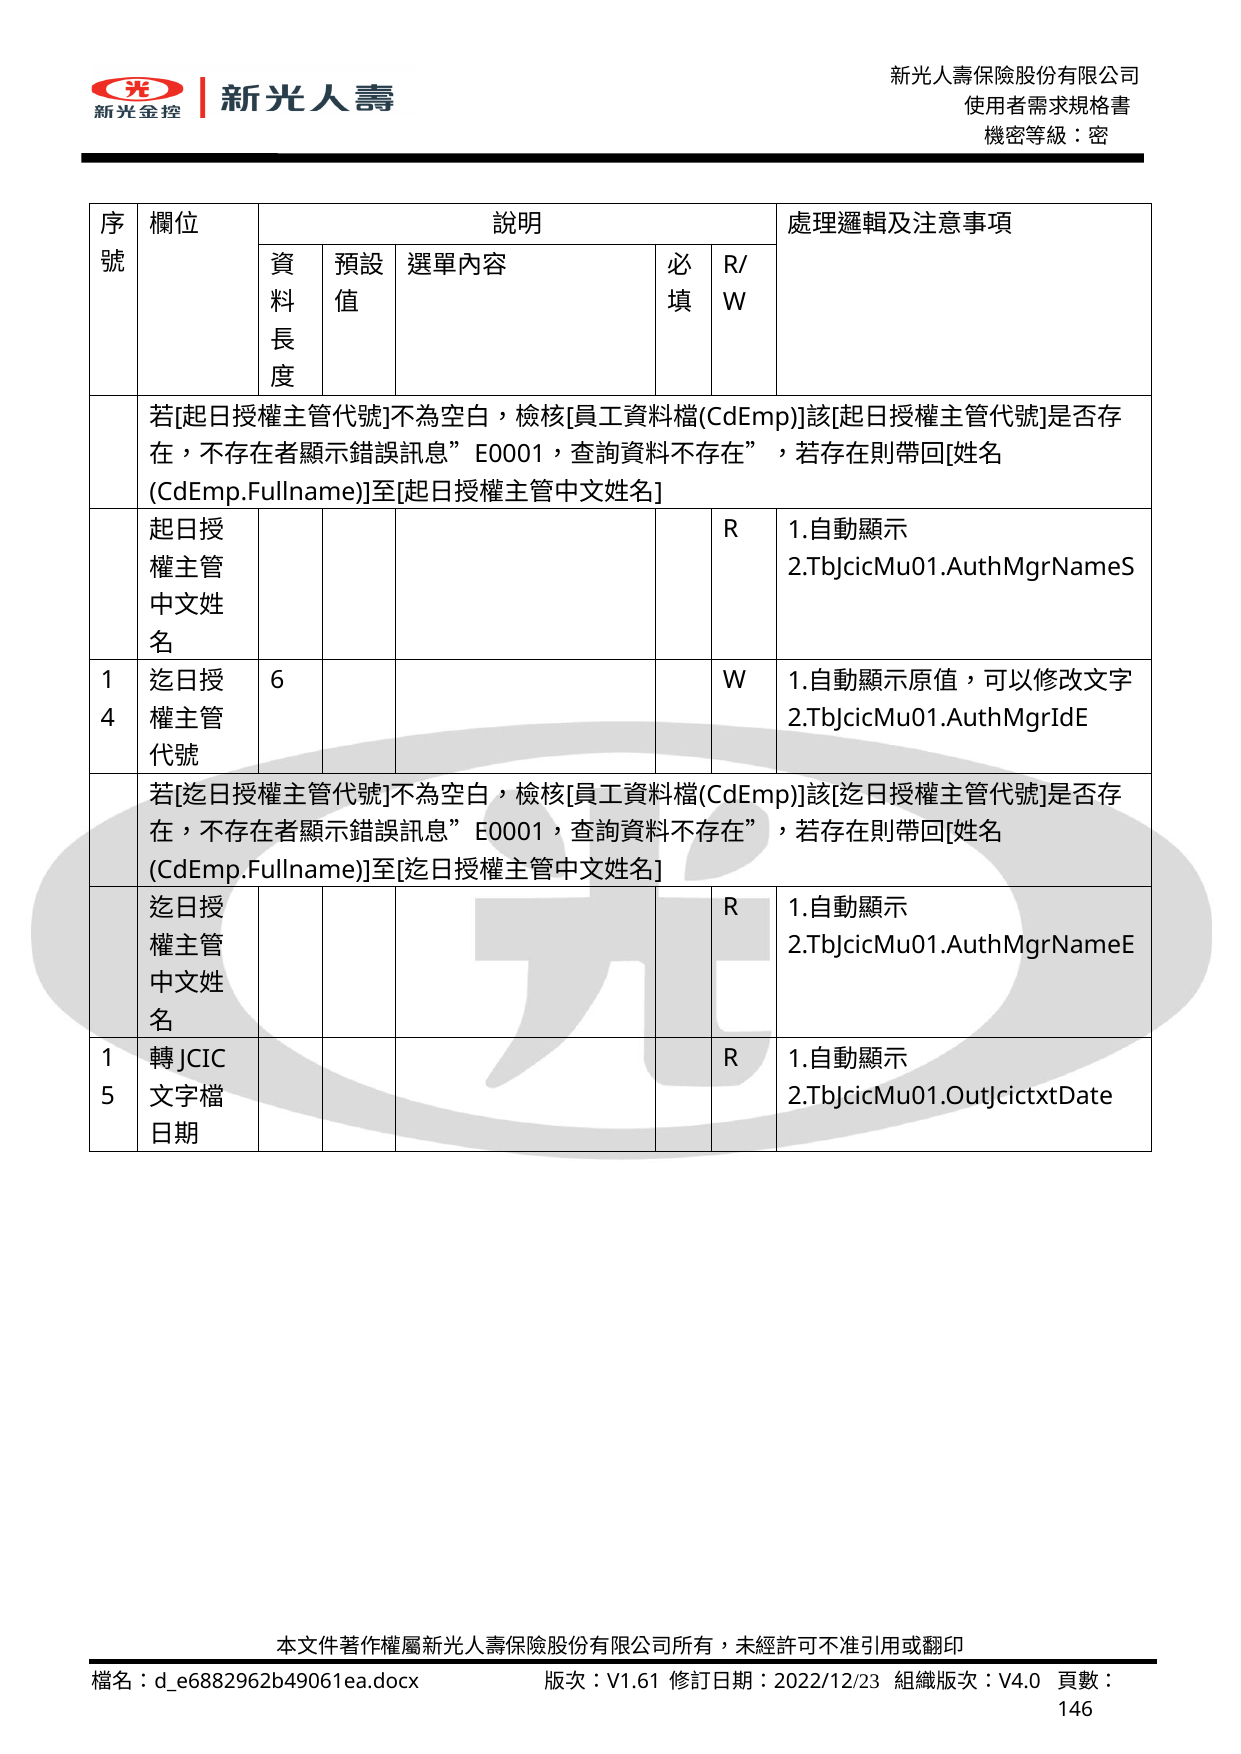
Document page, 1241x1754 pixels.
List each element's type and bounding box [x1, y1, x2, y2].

picture [25, 713, 1215, 1166]
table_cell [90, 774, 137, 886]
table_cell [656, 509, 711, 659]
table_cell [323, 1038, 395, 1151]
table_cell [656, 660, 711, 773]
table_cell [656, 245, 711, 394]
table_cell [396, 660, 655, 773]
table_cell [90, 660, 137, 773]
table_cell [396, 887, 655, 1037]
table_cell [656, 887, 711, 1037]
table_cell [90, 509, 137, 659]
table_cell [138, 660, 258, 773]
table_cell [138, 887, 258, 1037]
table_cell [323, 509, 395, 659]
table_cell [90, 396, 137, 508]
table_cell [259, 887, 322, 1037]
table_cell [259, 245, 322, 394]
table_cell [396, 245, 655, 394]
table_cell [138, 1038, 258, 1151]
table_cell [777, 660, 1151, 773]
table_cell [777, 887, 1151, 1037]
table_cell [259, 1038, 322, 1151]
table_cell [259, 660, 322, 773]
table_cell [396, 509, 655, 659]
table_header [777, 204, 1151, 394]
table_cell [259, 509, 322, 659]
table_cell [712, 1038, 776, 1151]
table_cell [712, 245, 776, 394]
picture [91, 61, 417, 118]
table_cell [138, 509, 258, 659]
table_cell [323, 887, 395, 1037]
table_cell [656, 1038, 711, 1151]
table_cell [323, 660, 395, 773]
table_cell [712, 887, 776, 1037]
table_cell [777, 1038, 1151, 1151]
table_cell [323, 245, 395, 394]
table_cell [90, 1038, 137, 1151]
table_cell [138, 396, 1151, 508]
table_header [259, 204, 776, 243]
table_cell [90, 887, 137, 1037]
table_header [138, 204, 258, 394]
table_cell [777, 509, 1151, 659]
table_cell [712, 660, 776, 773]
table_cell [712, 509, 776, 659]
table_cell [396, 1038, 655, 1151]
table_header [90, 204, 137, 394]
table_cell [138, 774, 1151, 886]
